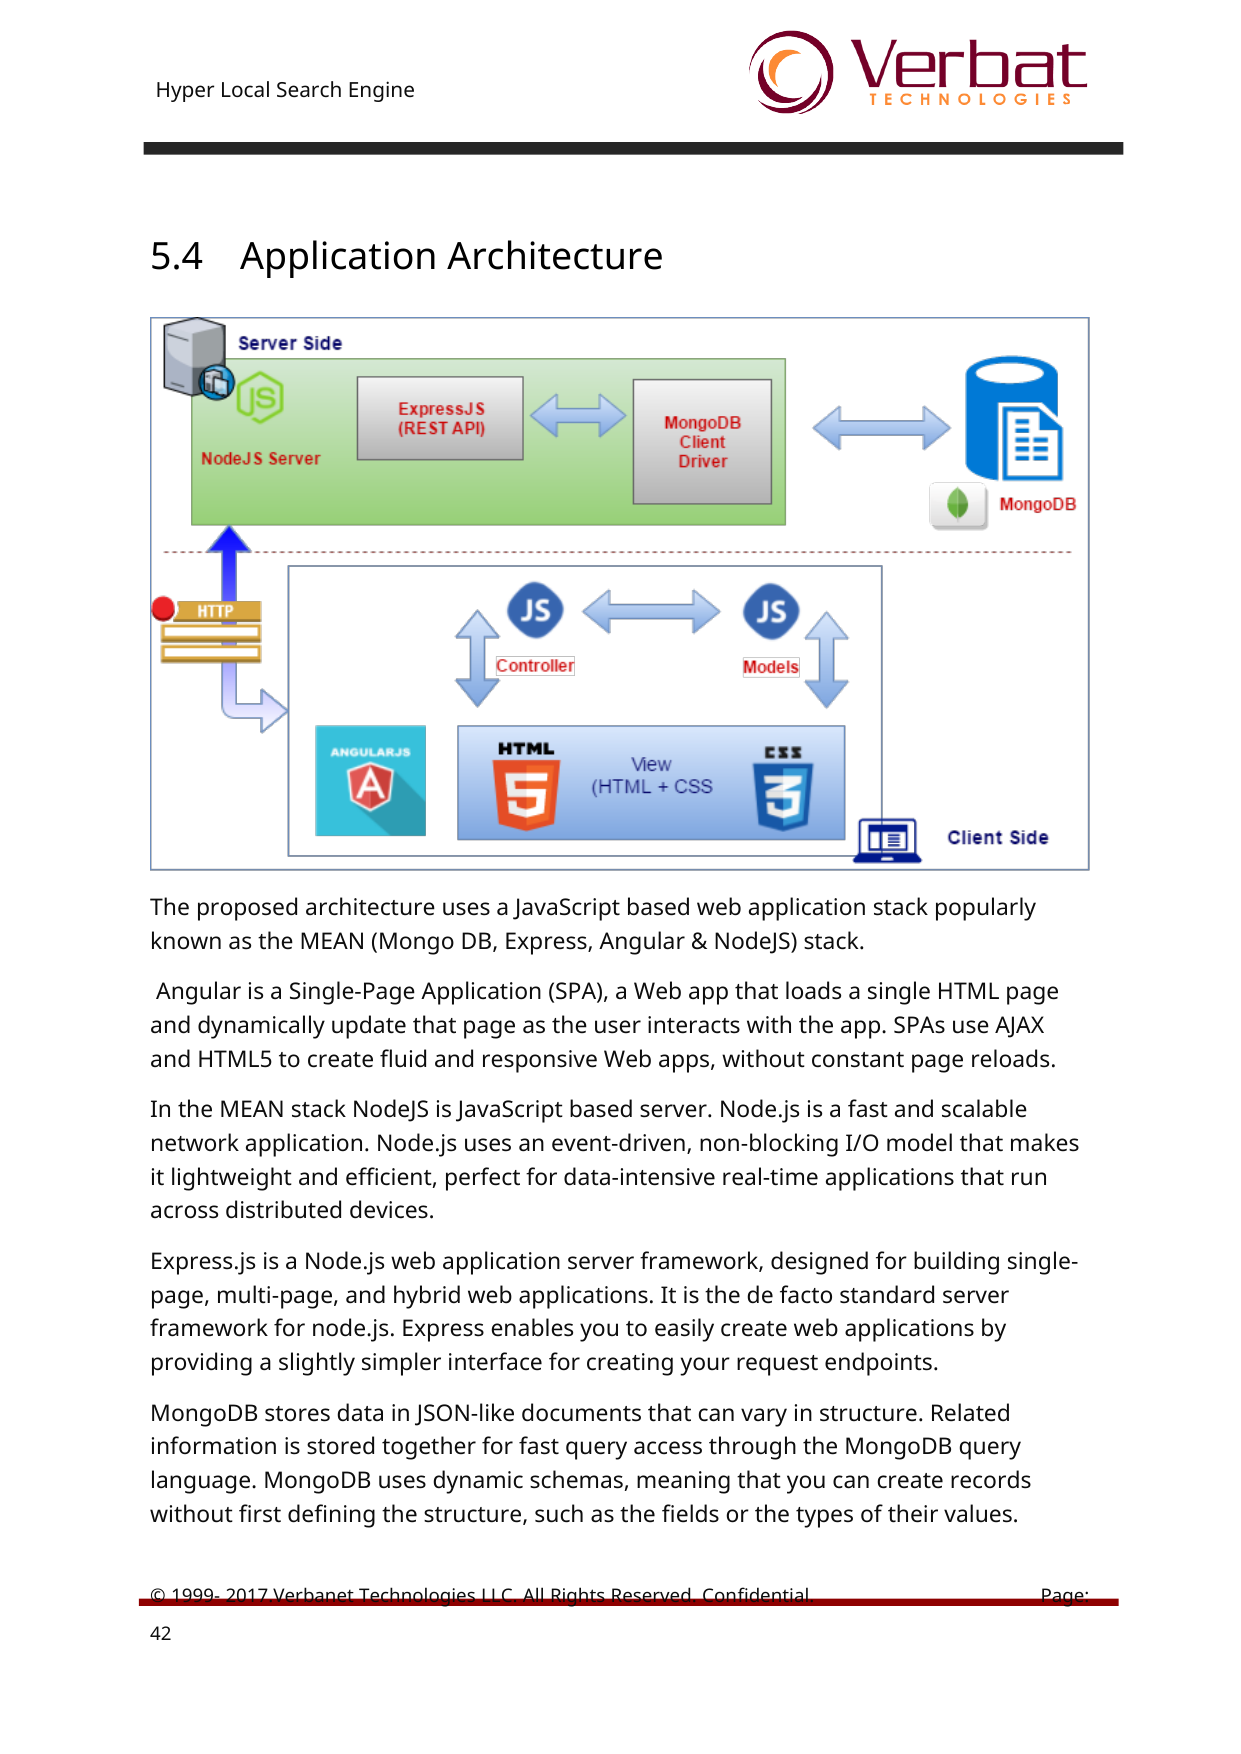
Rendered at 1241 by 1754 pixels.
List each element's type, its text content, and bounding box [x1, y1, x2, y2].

picture [745, 26, 1089, 114]
text Express.js is a Node.js web application server framework, designed for building single-page, multi-page, and hybrid web applications. It is the de facto standard server framework for node.js. Express enables you to easily create web applications by providing a slightly simpler interface for creating your request endpoints. [150, 1245, 1090, 1377]
text Angular is a Single-Page Application (SPA), a Web app that loads a single HTML page and dynamically update that page as the user interacts with the app. SPAs use AJAX and HTML5 to create fluid and responsive Web apps, without constant page reloads. [150, 975, 1090, 1074]
text MongoDB stores data in JSON-like documents that can vary in structure. Related information is stored together for fast query access through the MongoDB query language. MongoDB uses dynamic schemas, meaning that you can create records without first defining the structure, such as the fields or the types of their values. [150, 1396, 1090, 1529]
subtitle Application Architecture [150, 229, 1090, 280]
picture [150, 317, 1091, 872]
text In the MEAN stack NodeJS is JavaScript based server. Node.js is a fast and scalable network application. Node.js uses an event-driven, non-blocking I/O model that makes it lightweight and efficient, perfect for data-intensive real-time applications that run across distributed devices. [150, 1093, 1090, 1226]
text The proposed architecture uses a JavaScript based web application stack popularly known as the MEAN (Mongo DB, Express, Angular & NodeJS) stack. [150, 891, 1090, 956]
